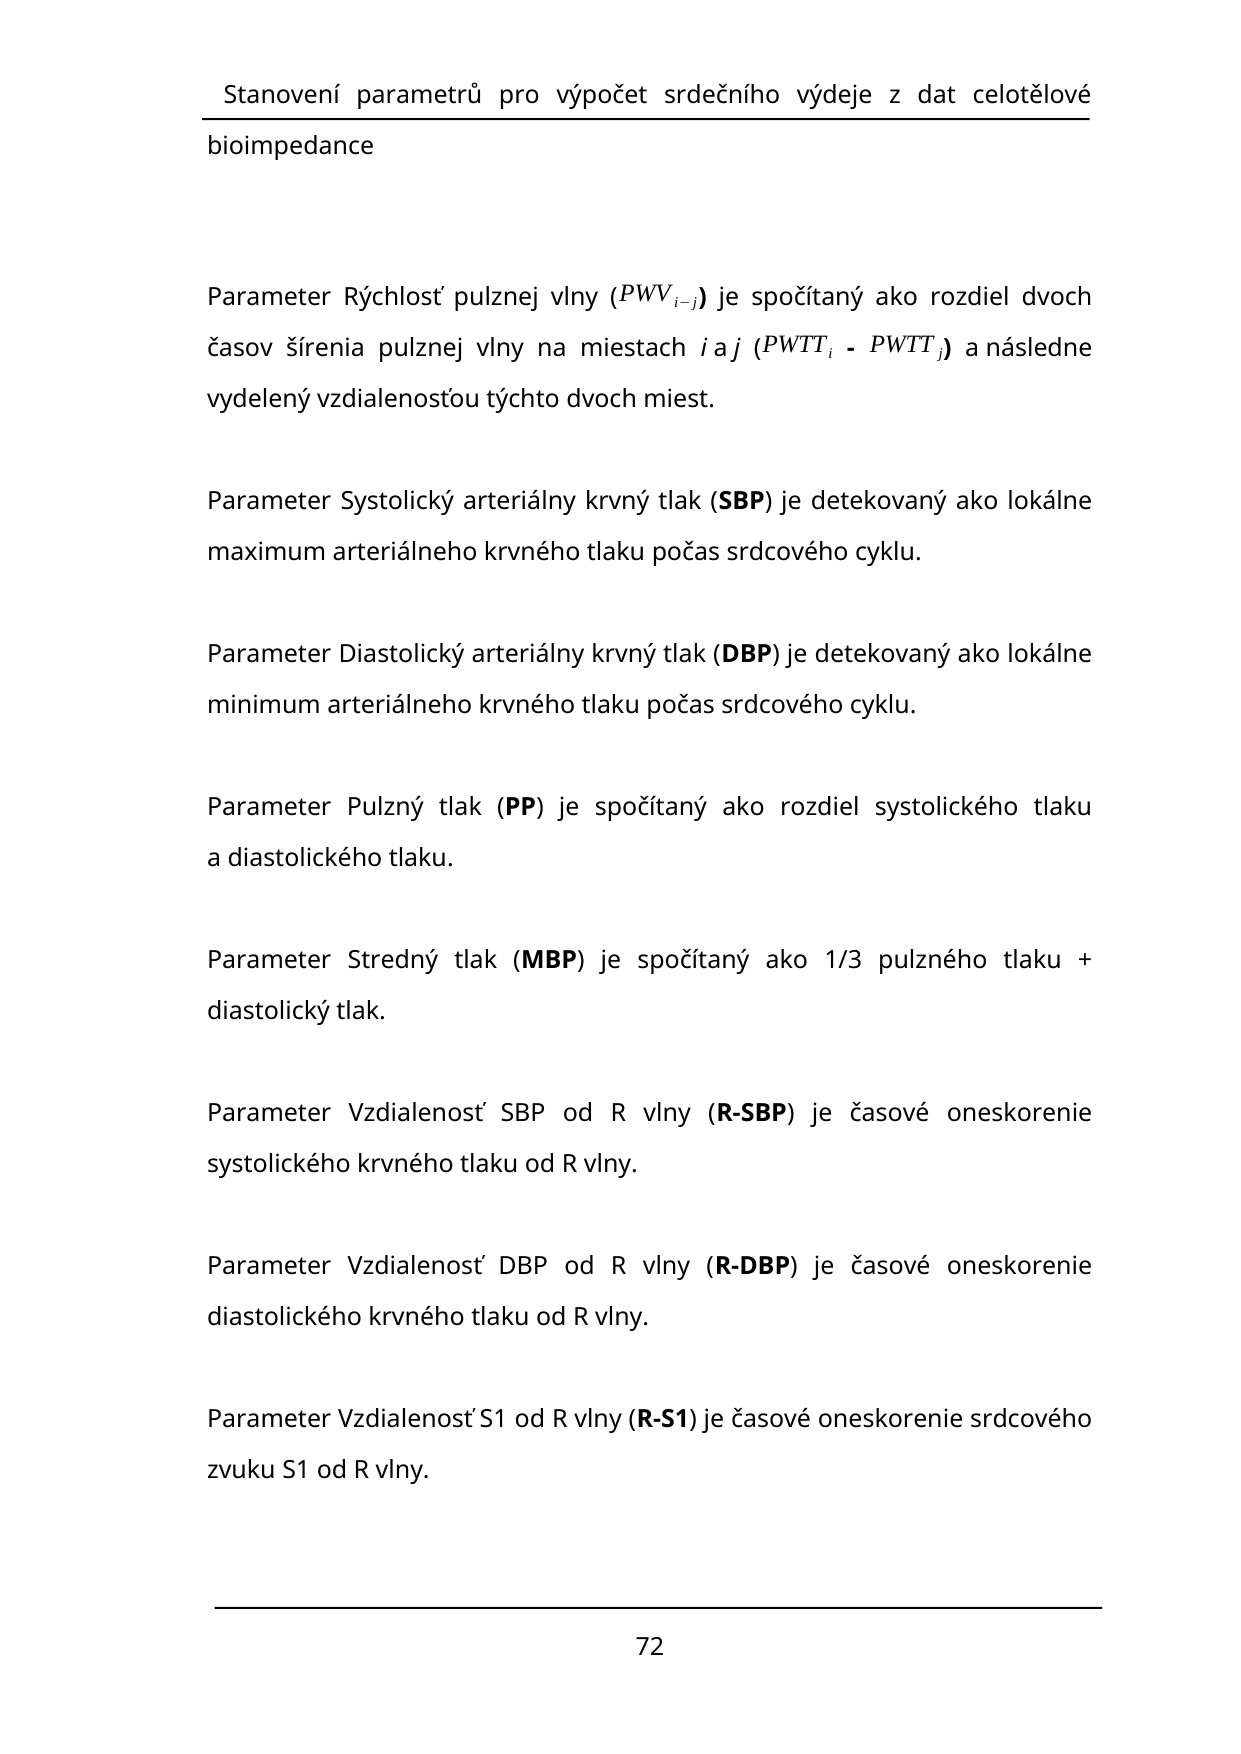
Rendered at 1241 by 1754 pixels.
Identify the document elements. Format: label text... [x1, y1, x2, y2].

text Parameter Rýchlosť pulznej vlny () je spočítaný ako rozdiel dvoch časov šírenia pulznej vlny na miestach i a j ( - ) a následne vydelený vzdialenosťou týchto dvoch miest. [207, 278, 1092, 414]
text Parameter Stredný tlak (MBP) je spočítaný ako 1/3 pulzného tlaku + diastolický tlak. [207, 942, 1092, 1027]
text Parameter Vzdialenosť DBP od R vlny (R-DBP) je časové oneskorenie diastolického krvného tlaku od R vlny. [207, 1248, 1092, 1333]
text Parameter Pulzný tlak (PP) je spočítaný ako rozdiel systolického tlaku a diastolického tlaku. [207, 789, 1092, 874]
text Parameter Diastolický arteriálny krvný tlak (DBP) je detekovaný ako lokálne minimum arteriálneho krvného tlaku počas srdcového cyklu. [207, 636, 1092, 721]
text Parameter Vzdialenosť S1 od R vlny (R-S1) je časové oneskorenie srdcového zvuku S1 od R vlny. [207, 1401, 1092, 1486]
text Parameter Systolický arteriálny krvný tlak (SBP) je detekovaný ako lokálne maximum arteriálneho krvného tlaku počas srdcového cyklu. [207, 482, 1092, 567]
text Parameter Vzdialenosť SBP od R vlny (R-SBP) je časové oneskorenie systolického krvného tlaku od R vlny. [207, 1095, 1092, 1180]
